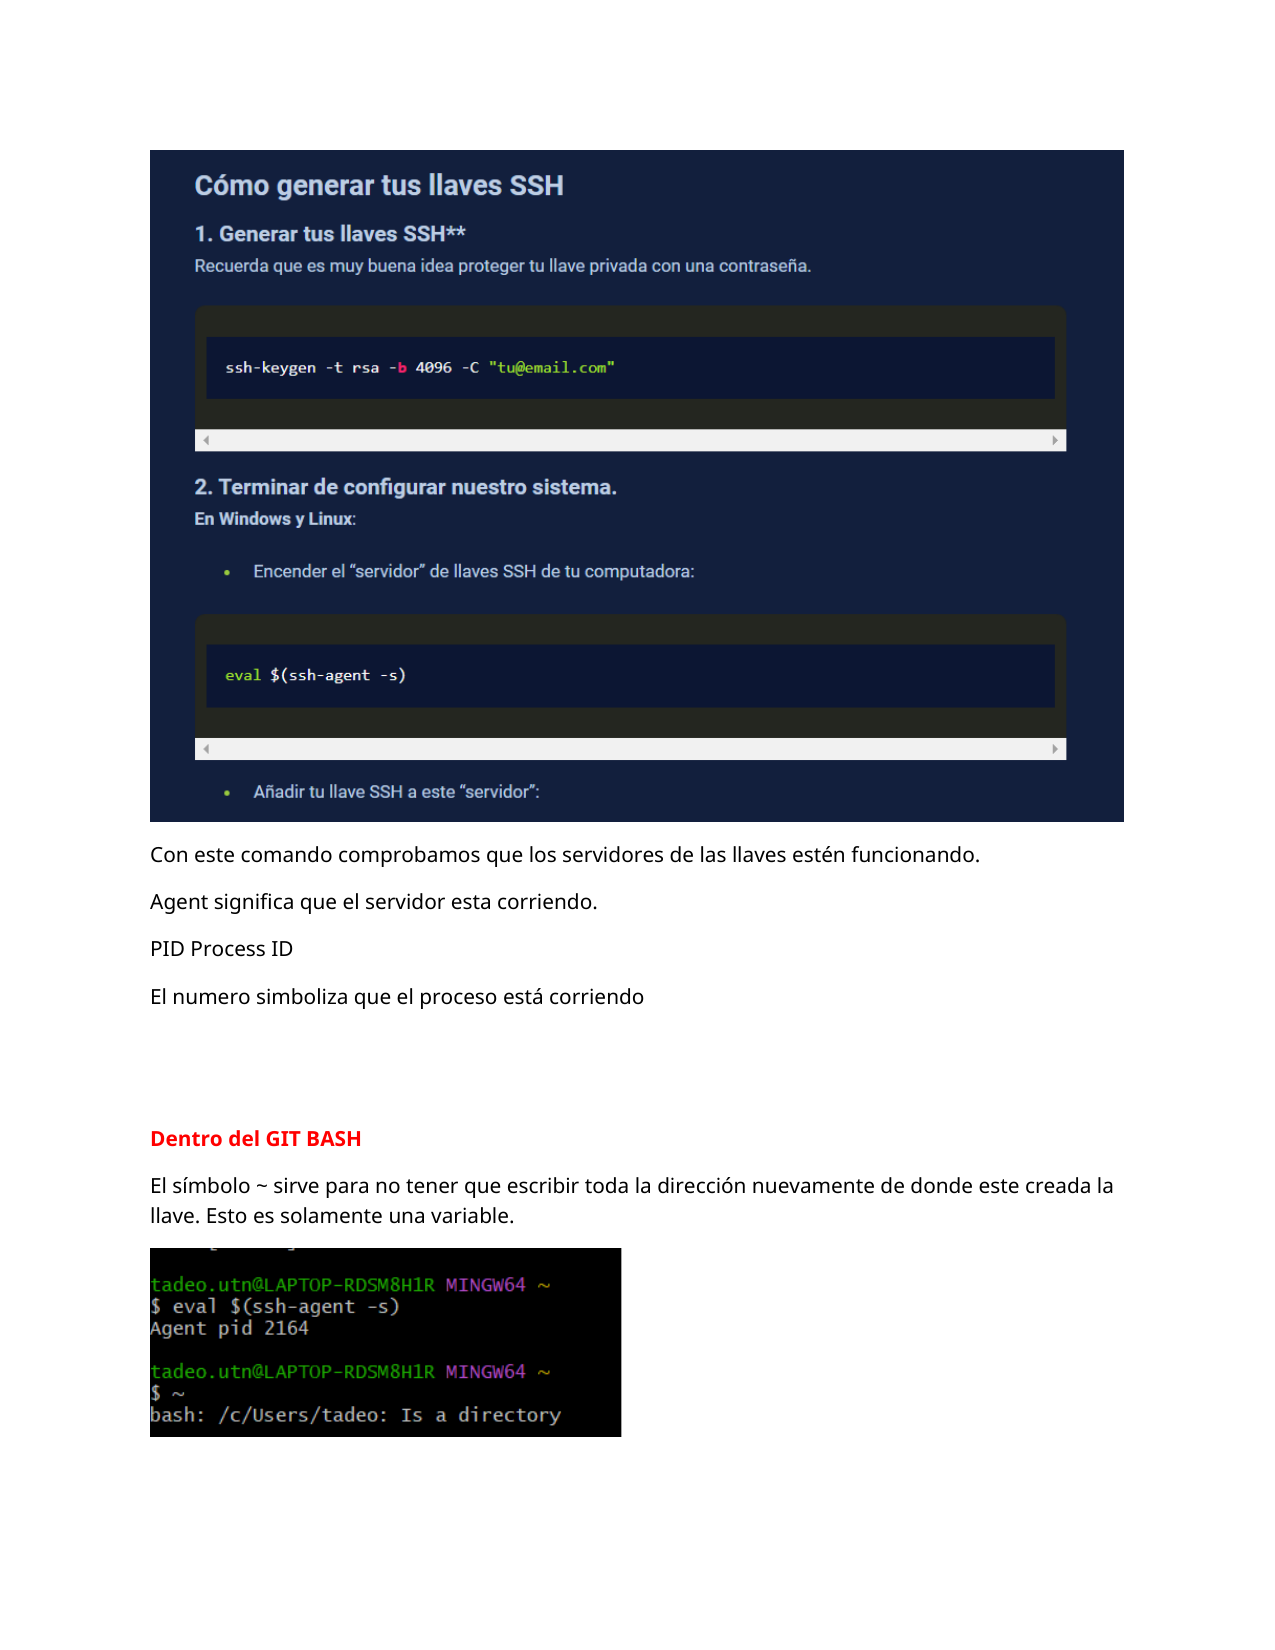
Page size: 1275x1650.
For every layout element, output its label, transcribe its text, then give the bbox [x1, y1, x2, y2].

picture [150, 1248, 622, 1437]
text Agent significa que el servidor esta corriendo. [150, 887, 1125, 916]
text El numero simboliza que el proceso está corriendo [150, 982, 1125, 1010]
text Con este comando comprobamos que los servidores de las llaves estén funcionando. [150, 840, 1125, 868]
text PID Process ID [150, 934, 1125, 963]
text El símbolo ~ sirve para no tener que escribir toda la dirección nuevamente de donde este creada la llave. Esto es solamente una variable. [150, 1171, 1125, 1230]
picture [150, 150, 1124, 822]
text Dentro del GIT BASH [150, 1124, 1125, 1152]
